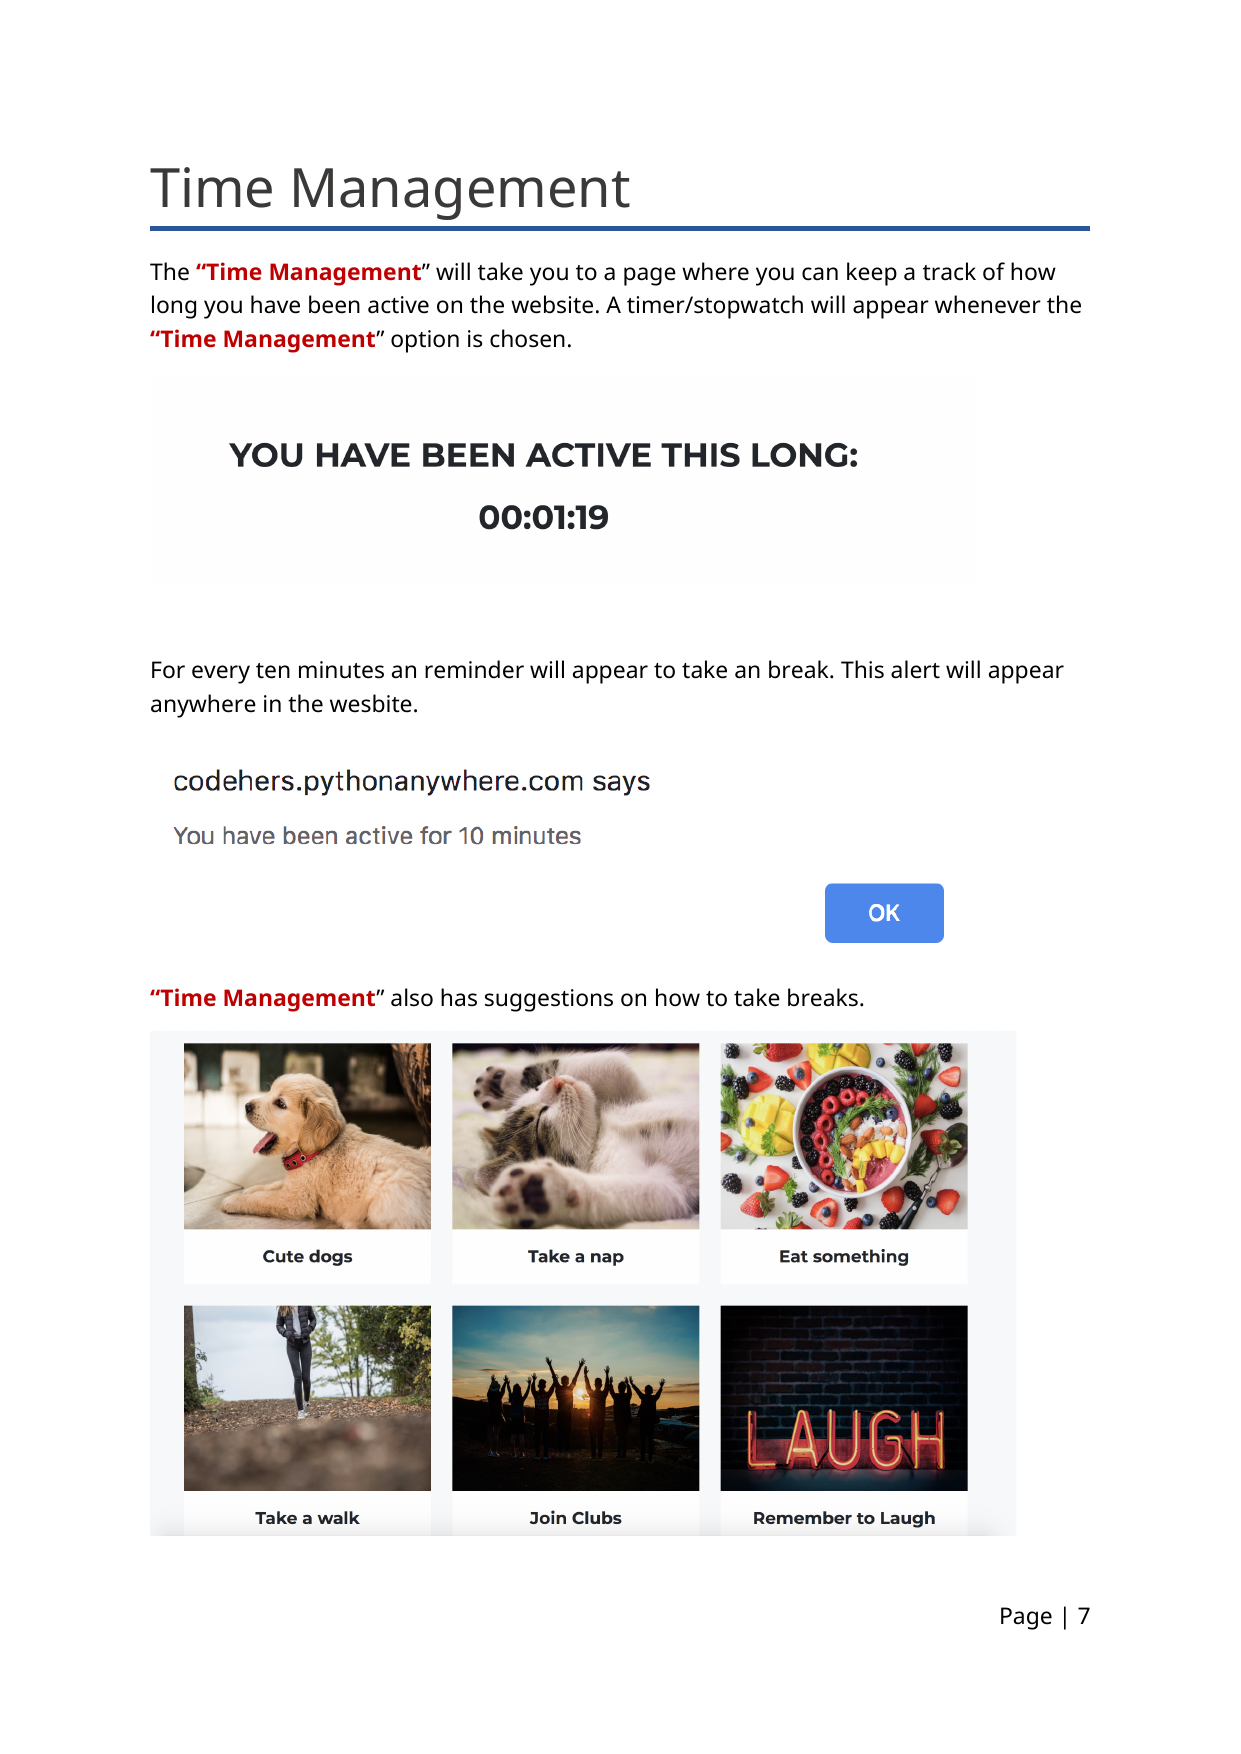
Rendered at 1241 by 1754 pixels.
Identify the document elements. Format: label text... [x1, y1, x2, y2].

picture [150, 1031, 1017, 1536]
subtitle Time Management [150, 150, 1090, 226]
text “Time Management” also has suggestions on how to take breaks. [150, 981, 1090, 1013]
text The “Time Management” will take you to a page where you can keep a track of how long you have been active on the website. A timer/stopwatch will appear whenever the “Time Management” option is chosen. [150, 256, 1090, 354]
picture [150, 738, 960, 963]
picture [150, 373, 980, 585]
text For every ten minutes an reminder will appear to take an break. This alert will appear anywhere in the wesbite. [150, 654, 1090, 719]
